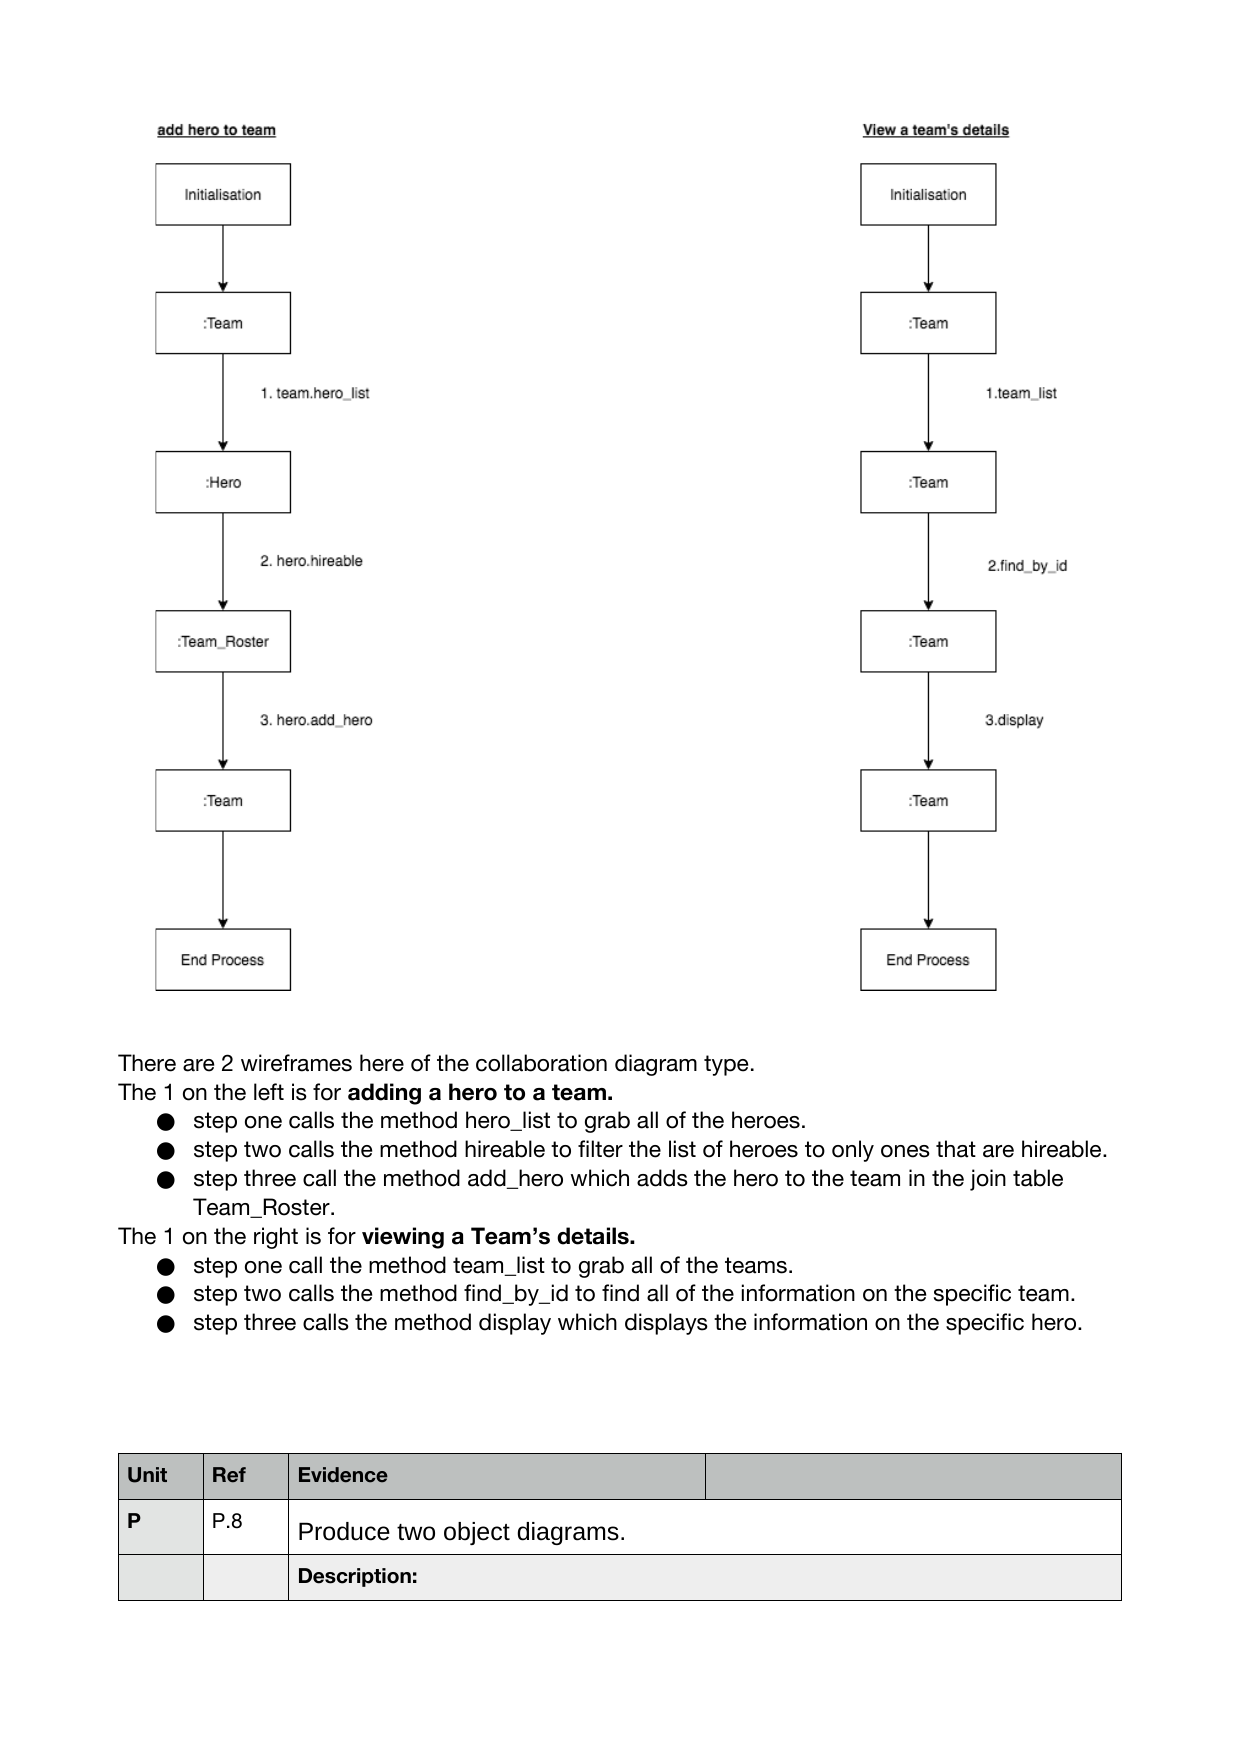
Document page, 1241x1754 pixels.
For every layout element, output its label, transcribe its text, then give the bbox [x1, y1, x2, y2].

table_cell [204, 1555, 288, 1600]
list step one calls the method hero_list to grab all of the heroes. [156, 1106, 1122, 1135]
table_header Unit [119, 1454, 203, 1499]
table_cell [119, 1555, 203, 1600]
table_cell Produce two object diagrams. [289, 1500, 1121, 1554]
picture [155, 118, 1085, 991]
text The 1 on the right is for viewing a Team’s details. [118, 1222, 1122, 1251]
text There are 2 wireframes here of the collaboration diagram type. [118, 1049, 1122, 1078]
list step two calls the method hireable to filter the list of heroes to only ones that are hireable. [156, 1135, 1122, 1164]
list step one call the method team_list to grab all of the teams. [156, 1251, 1122, 1279]
table_header Evidence [289, 1454, 705, 1499]
list step three calls the method display which displays the information on the specific hero. [156, 1308, 1122, 1337]
text The 1 on the left is for adding a hero to a team. [118, 1078, 1122, 1106]
table_header Ref [204, 1454, 288, 1499]
table_header [706, 1454, 1121, 1499]
table_cell Description: [289, 1555, 1121, 1600]
list step three call the method add_hero which adds the hero to the team in the join table Team_Roster. [156, 1164, 1122, 1222]
table_cell P.8 [204, 1500, 288, 1554]
table_cell P [119, 1500, 203, 1554]
list step two calls the method find_by_id to find all of the information on the specific team. [156, 1279, 1122, 1308]
